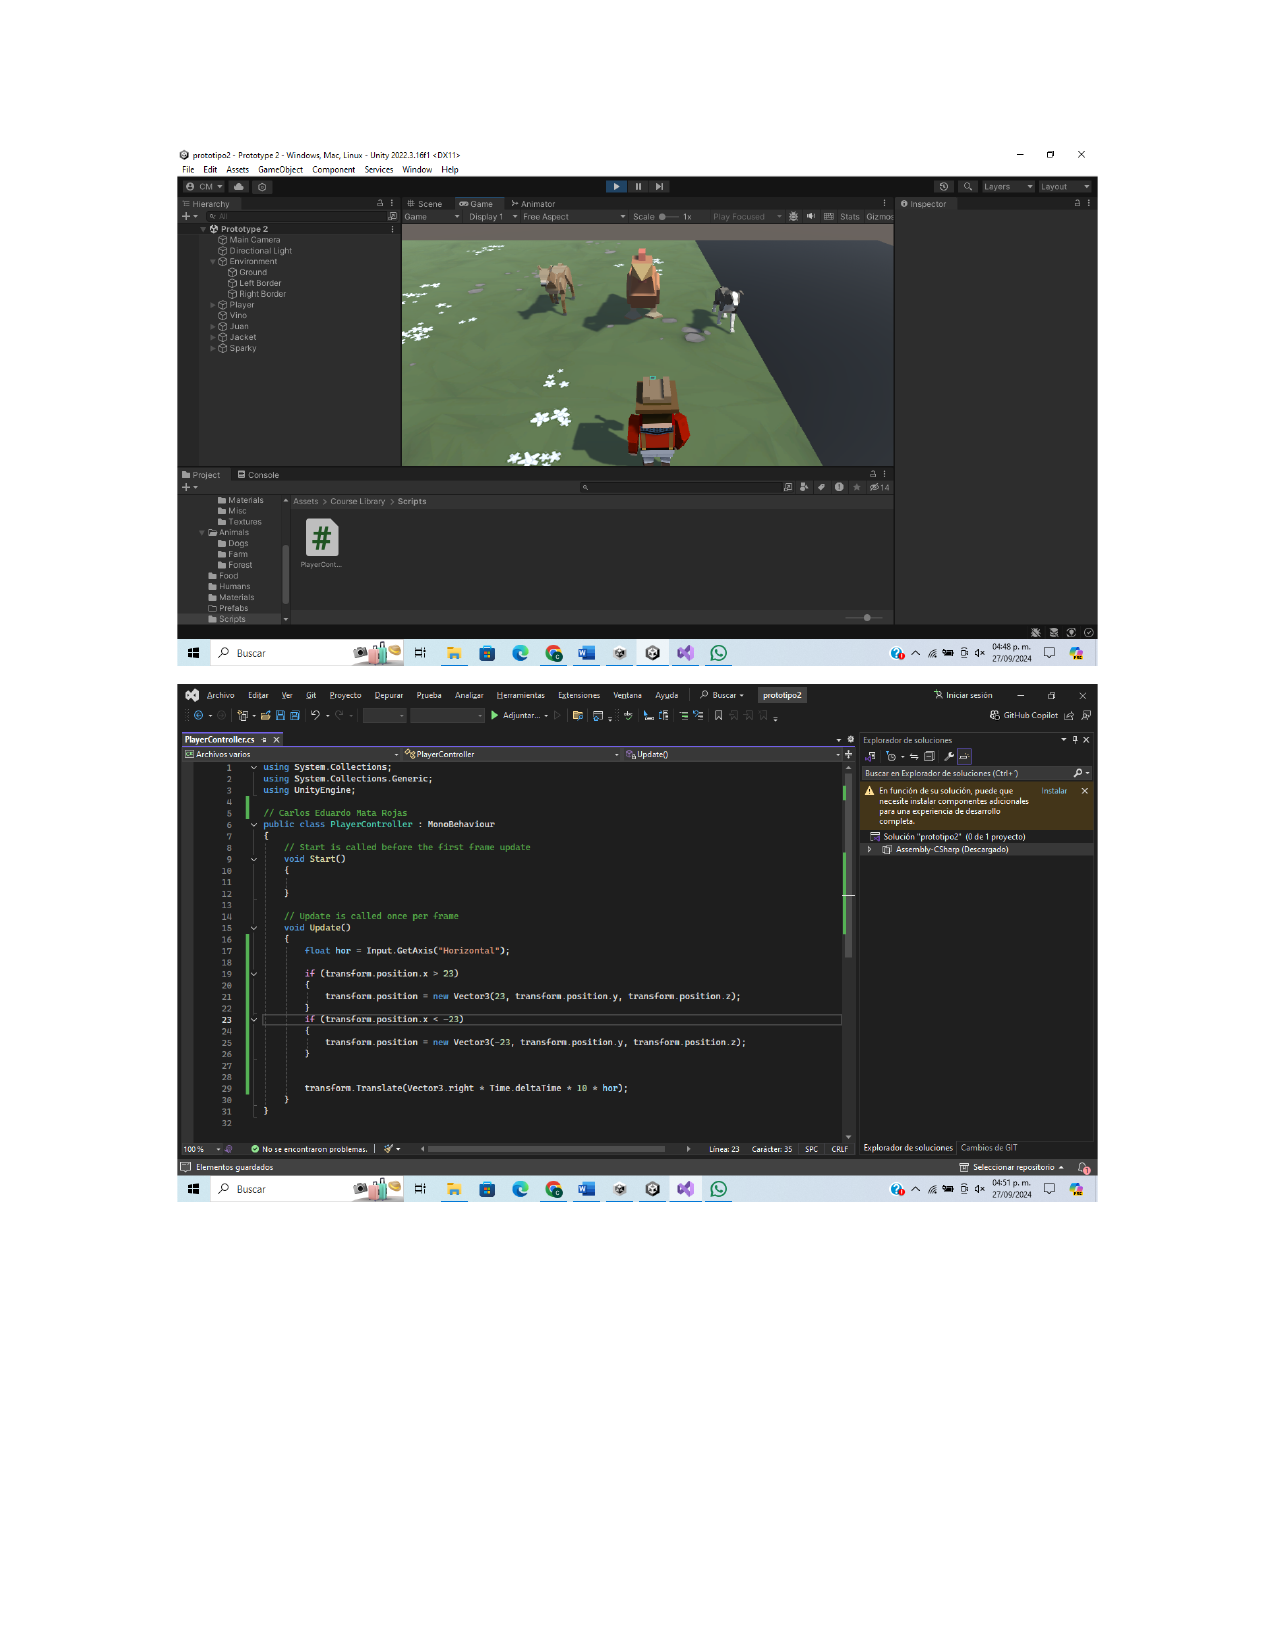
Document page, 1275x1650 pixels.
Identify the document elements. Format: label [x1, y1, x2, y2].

picture [177, 684, 1098, 1202]
picture [177, 147, 1098, 666]
